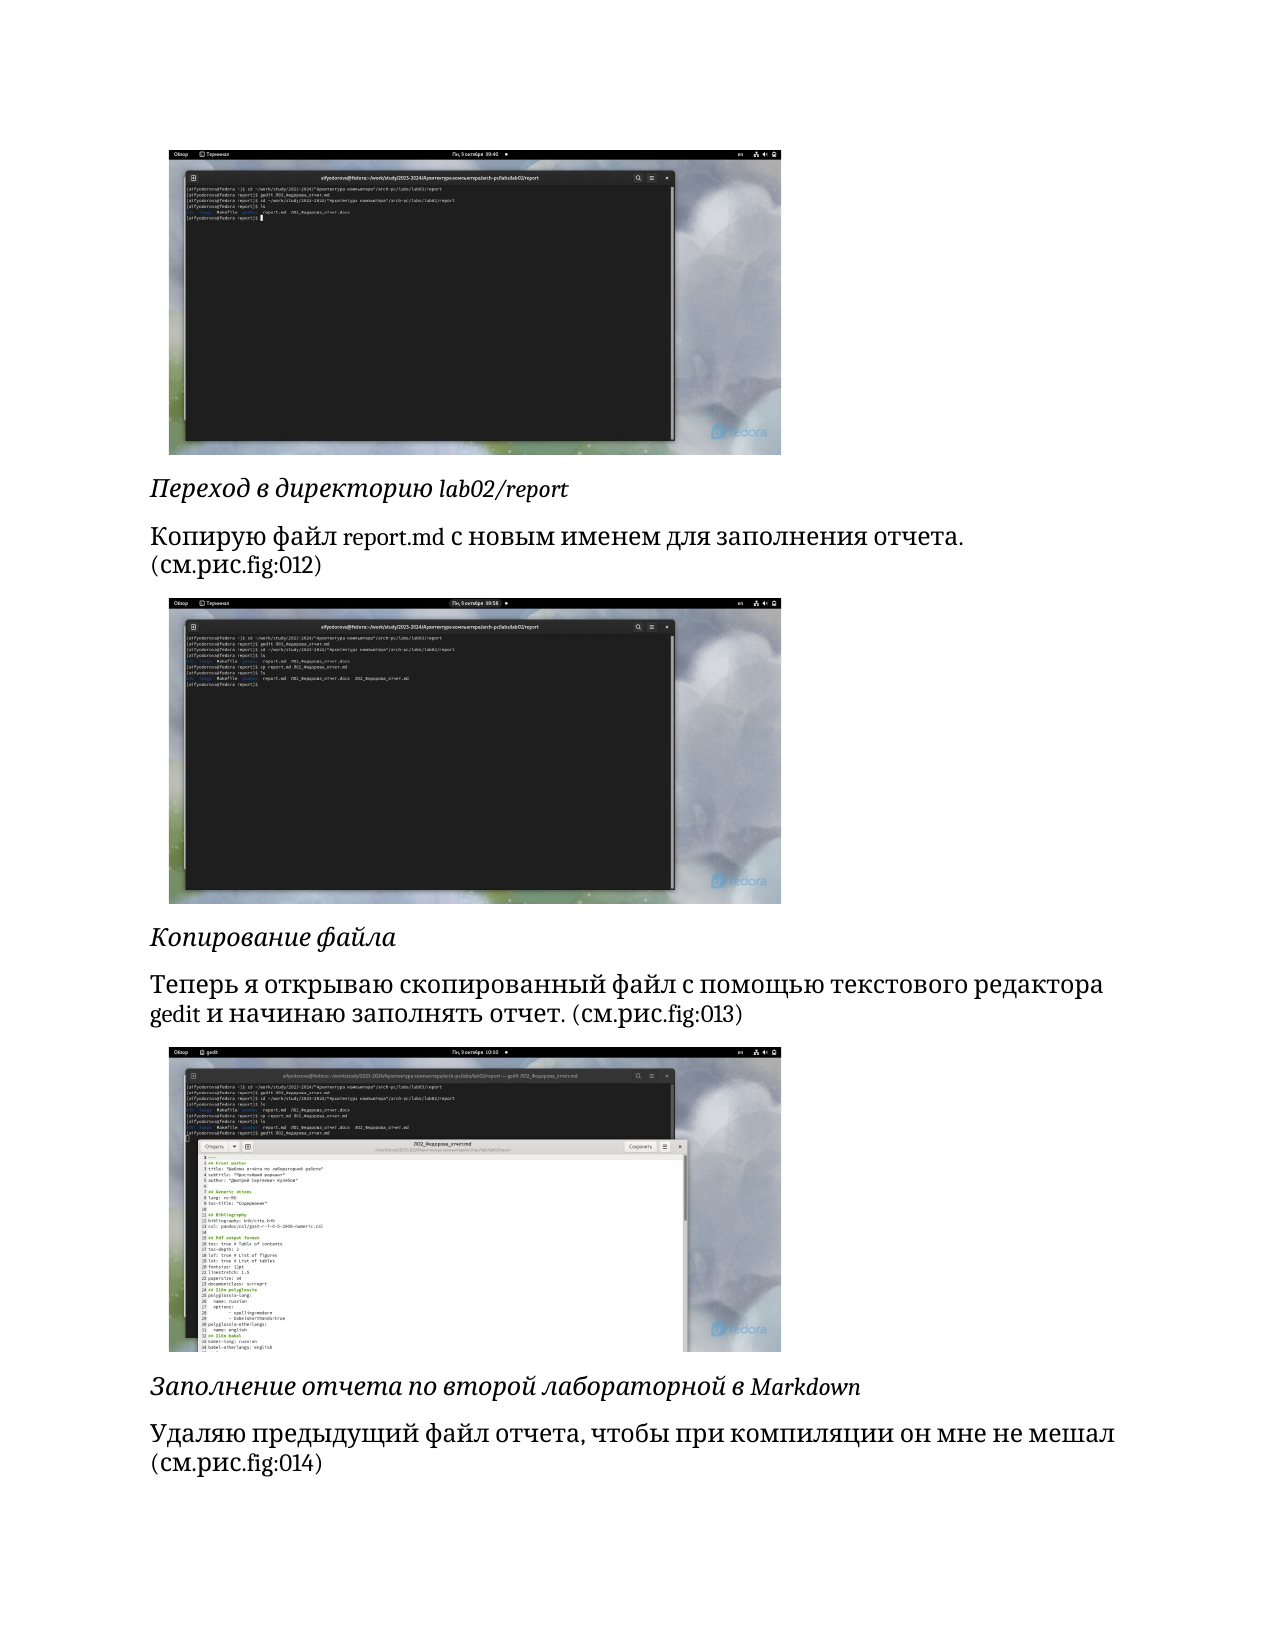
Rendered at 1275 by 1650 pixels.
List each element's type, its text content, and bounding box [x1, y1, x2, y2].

text Переход в директорию lab02/report [150, 475, 1125, 504]
text Удаляю предыдущий файл отчета, чтобы при компиляции он мне не мешал (см.рис.fig:014) [150, 1420, 1125, 1478]
picture [168, 150, 782, 455]
text Копирование файла [150, 924, 1125, 953]
picture [168, 1047, 782, 1352]
text Теперь я открываю скопированный файл с помощью текстового редактора gedit и начинаю заполнять отчет. (см.рис.fig:013) [150, 971, 1125, 1029]
text Заполнение отчета по второй лабораторной в Markdown [150, 1373, 1125, 1402]
picture [168, 598, 782, 904]
text Копирую файл report.md с новым именем для заполнения отчета. (см.рис.fig:012) [150, 523, 1125, 580]
